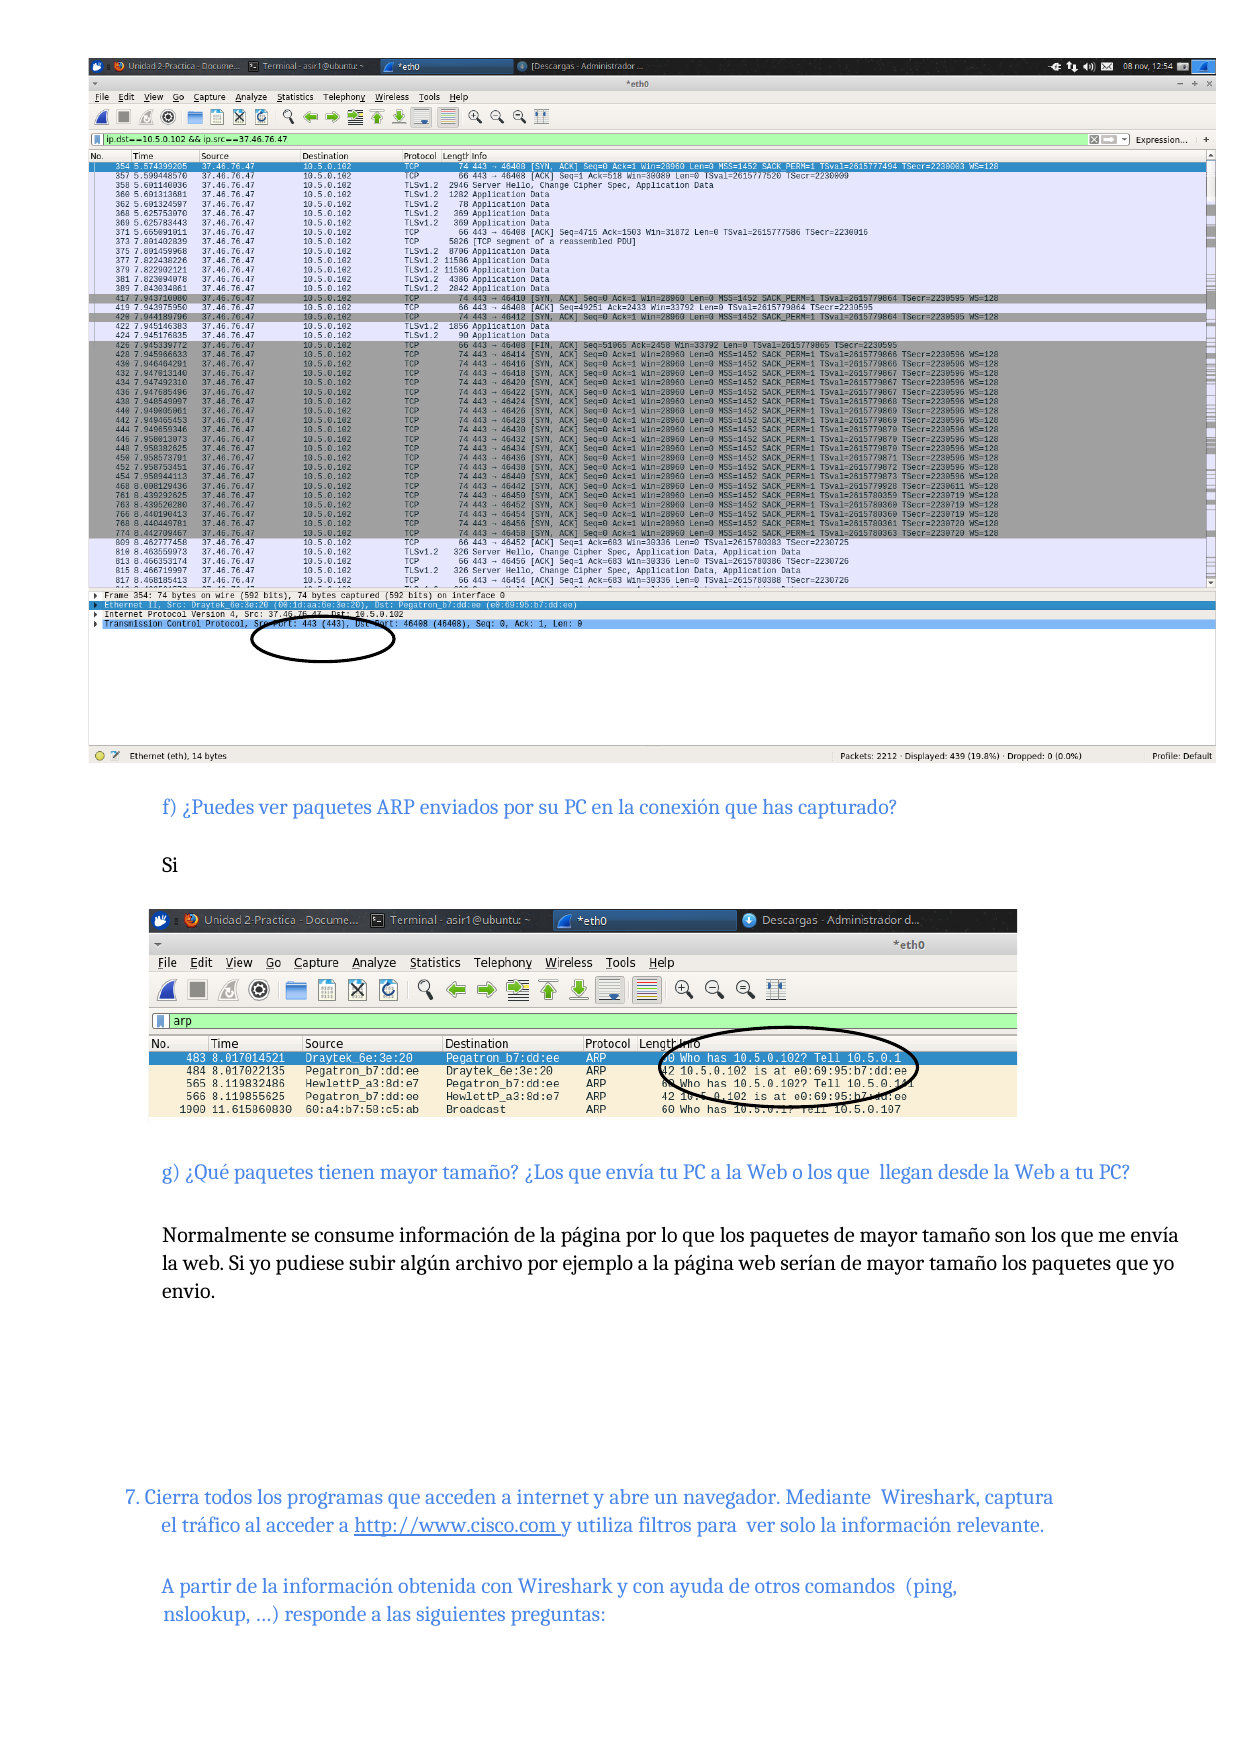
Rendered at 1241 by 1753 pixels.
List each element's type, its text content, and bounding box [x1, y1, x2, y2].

text A partir de la información obtenida con Wireshark y con ayuda de otros comandos (ping, nslookup, …) responde a las siguientes preguntas: [161, 1573, 1047, 1627]
text 7. Cierra todos los programas que acceden a internet y abre un navegador. Mediante Wireshark, captura el tráfico al acceder a http://www.cisco.com y utiliza filtros para ver solo la información relevante. [125, 1484, 1066, 1538]
picture [88, 58, 1216, 763]
text Normalmente se consume información de la página por lo que los paquetes de mayor tamaño son los que me envía la web. Si yo pudiese subir algún archivo por ejemplo a la página web serían de mayor tamaño los paquetes que yo envio. [162, 1223, 1181, 1304]
text g) ¿Qué paquetes tienen mayor tamaño? ¿Los que envía tu PC a la Web o los que llegan desde la Web a tu PC? [162, 1159, 1181, 1184]
text Si [162, 852, 1181, 877]
text f) ¿Puedes ver paquetes ARP enviados por su PC en la conexión que has capturado? [162, 795, 1181, 820]
picture [148, 909, 1018, 1125]
